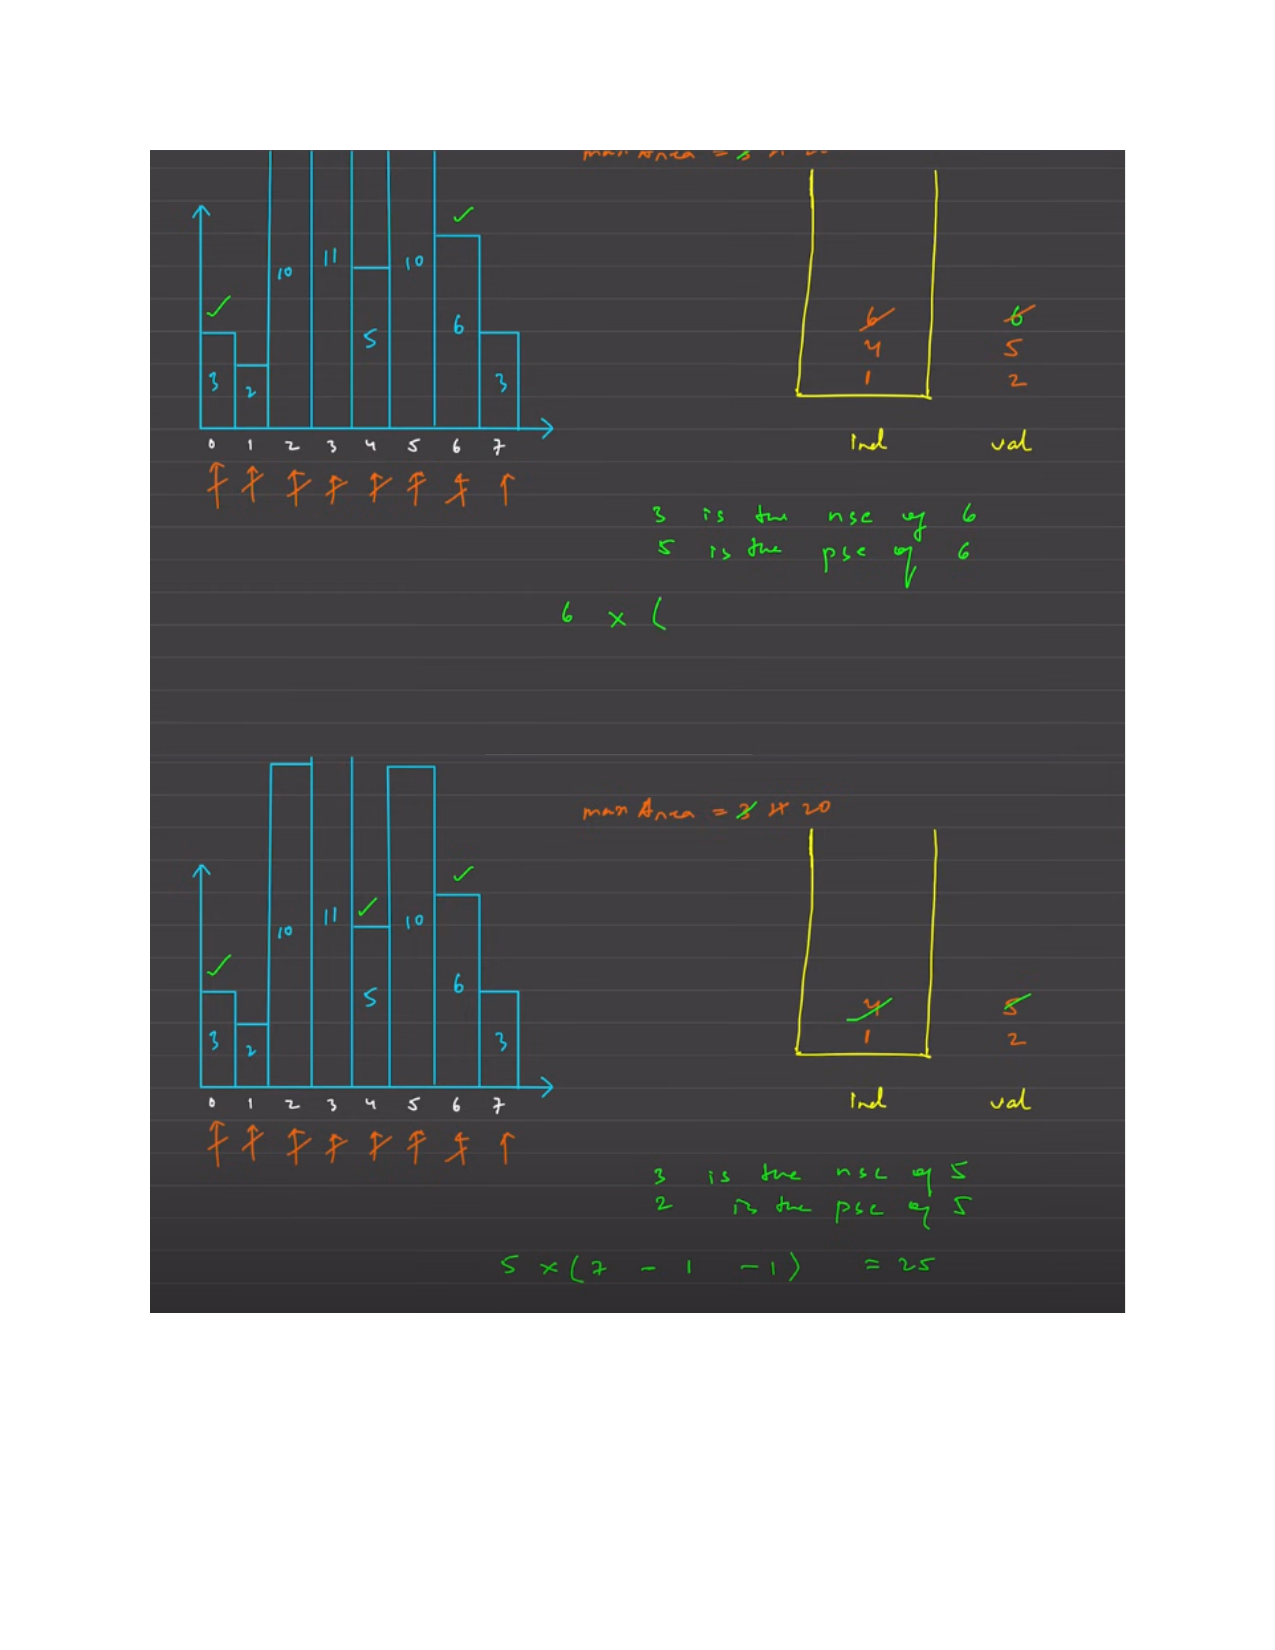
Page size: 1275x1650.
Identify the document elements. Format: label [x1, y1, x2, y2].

picture [150, 150, 1125, 1313]
